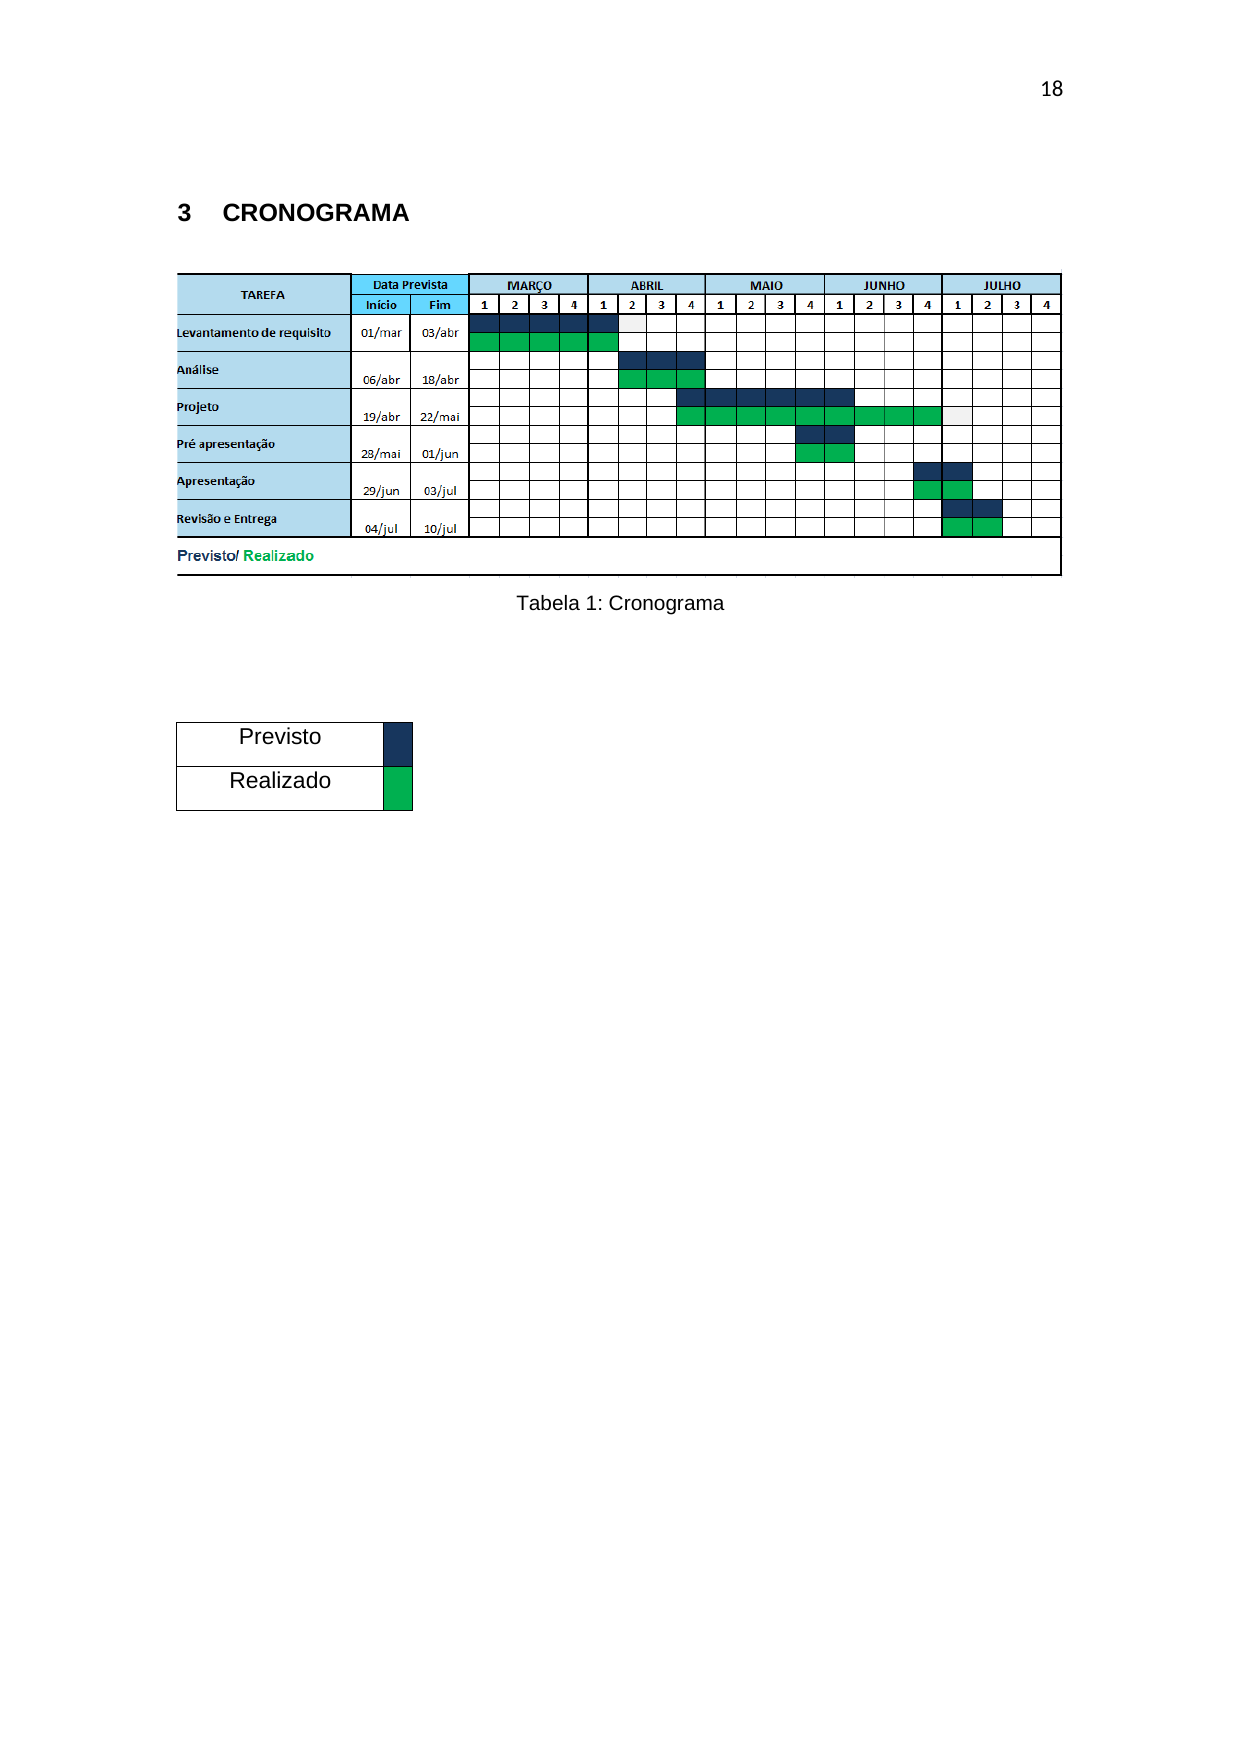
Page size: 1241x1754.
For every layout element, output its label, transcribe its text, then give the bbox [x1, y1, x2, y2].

table_header Previsto [177, 723, 383, 766]
table_cell [384, 767, 412, 810]
subtitle CRONOGRAMA [177, 198, 1063, 226]
table_header [384, 723, 412, 766]
picture [177, 269, 1064, 578]
table_cell Realizado [177, 767, 383, 810]
text Tabela 1: Cronograma [177, 591, 1063, 615]
